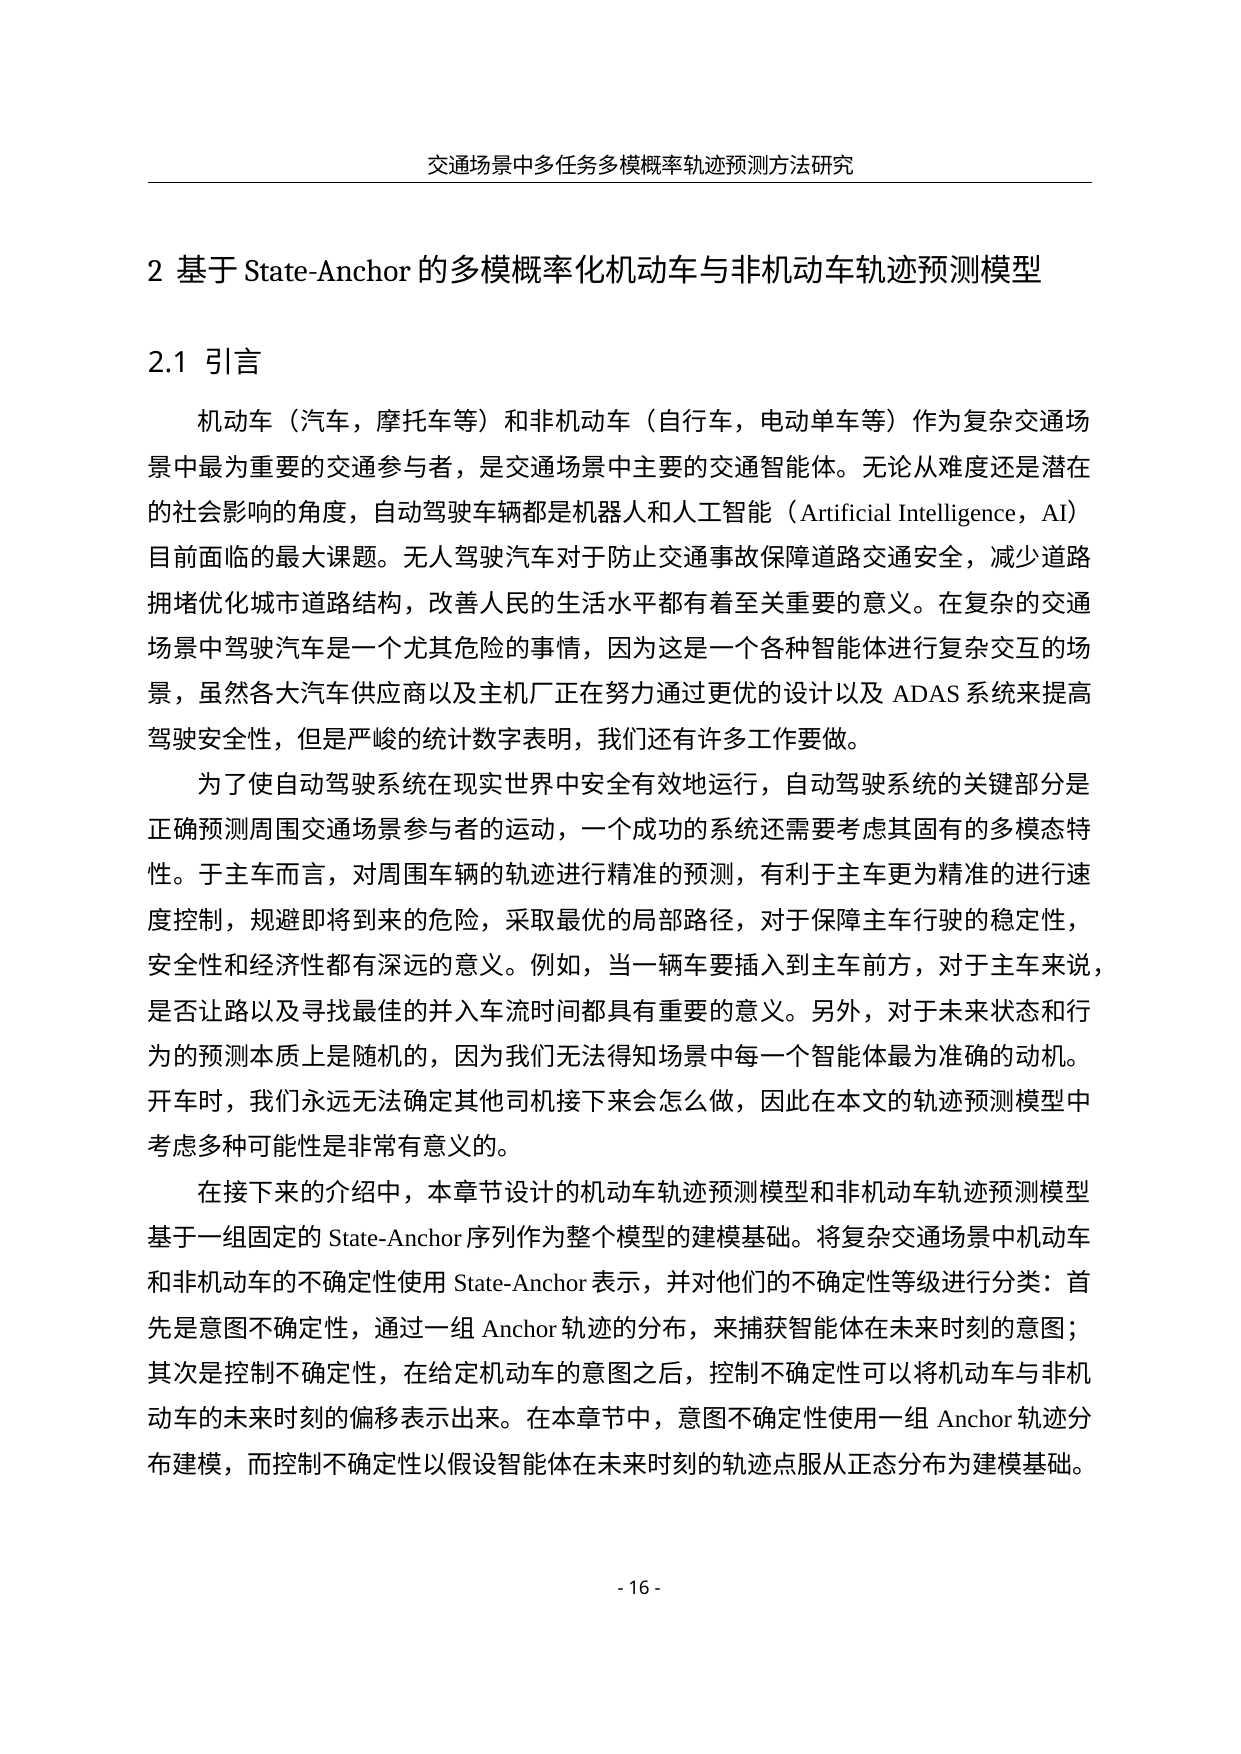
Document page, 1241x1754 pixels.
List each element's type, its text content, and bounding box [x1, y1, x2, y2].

text 2 基于State-Anchor 的多模概率化机动车与非机动车轨迹预测模型 [148, 246, 1092, 291]
text 在接下来的介绍中，本章节设计的机动车轨迹预测模型和非机动车轨迹预测模型基于一组固定的State-Anchor序列作为整个模型的建模基础。将复杂交通场景中机动车和非机动车的不确定性使用State-Anchor表示，并对他们的不确定性等级进行分类：首先是意图不确定性，通过一组Anchor轨迹的分布，来捕获智能体在未来时刻的意图；其次是控制不确定性，在给定机动车的意图之后，控制不确定性可以将机动车与非机动车的未来时刻的偏移表示出来。在本章节中，意图不确定性使用一组Anchor轨迹分布建模，而控制不确定性以假设智能体在未来时刻的轨迹点服从正态分布为建模基础。 [148, 1172, 1092, 1480]
text 为了使自动驾驶系统在现实世界中安全有效地运行，自动驾驶系统的关键部分是正确预测周围交通场景参与者的运动，一个成功的系统还需要考虑其固有的多模态特性。于主车而言，对周围车辆的轨迹进行精准的预测，有利于主车更为精准的进行速度控制，规避即将到来的危险，采取最优的局部路径，对于保障主车行驶的稳定性，安全性和经济性都有深远的意义。例如，当一辆车要插入到主车前方，对于主车来说，是否让路以及寻找最佳的并入车流时间都具有重要的意义。另外，对于未来状态和行为的预测本质上是随机的，因为我们无法得知场景中每一个智能体最为准确的动机。开车时，我们永远无法确定其他司机接下来会怎么做，因此在本文的轨迹预测模型中考虑多种可能性是非常有意义的。 [148, 764, 1092, 1163]
text 机动车（汽车，摩托车等）和非机动车（自行车，电动单车等）作为复杂交通场景中最为重要的交通参与者，是交通场景中主要的交通智能体。无论从难度还是潜在的社会影响的角度，自动驾驶车辆都是机器人和人工智能（Artificial Intelligence，AI）目前面临的最大课题。无人驾驶汽车对于防止交通事故保障道路交通安全，减少道路拥堵优化城市道路结构，改善人民的生活水平都有着至关重要的意义。在复杂的交通场景中驾驶汽车是一个尤其危险的事情，因为这是一个各种智能体进行复杂交互的场景，虽然各大汽车供应商以及主机厂正在努力通过更优的设计以及ADAS系统来提高驾驶安全性，但是严峻的统计数字表明，我们还有许多工作要做。 [148, 402, 1092, 755]
subtitle 2.1 引言 [148, 338, 1092, 381]
